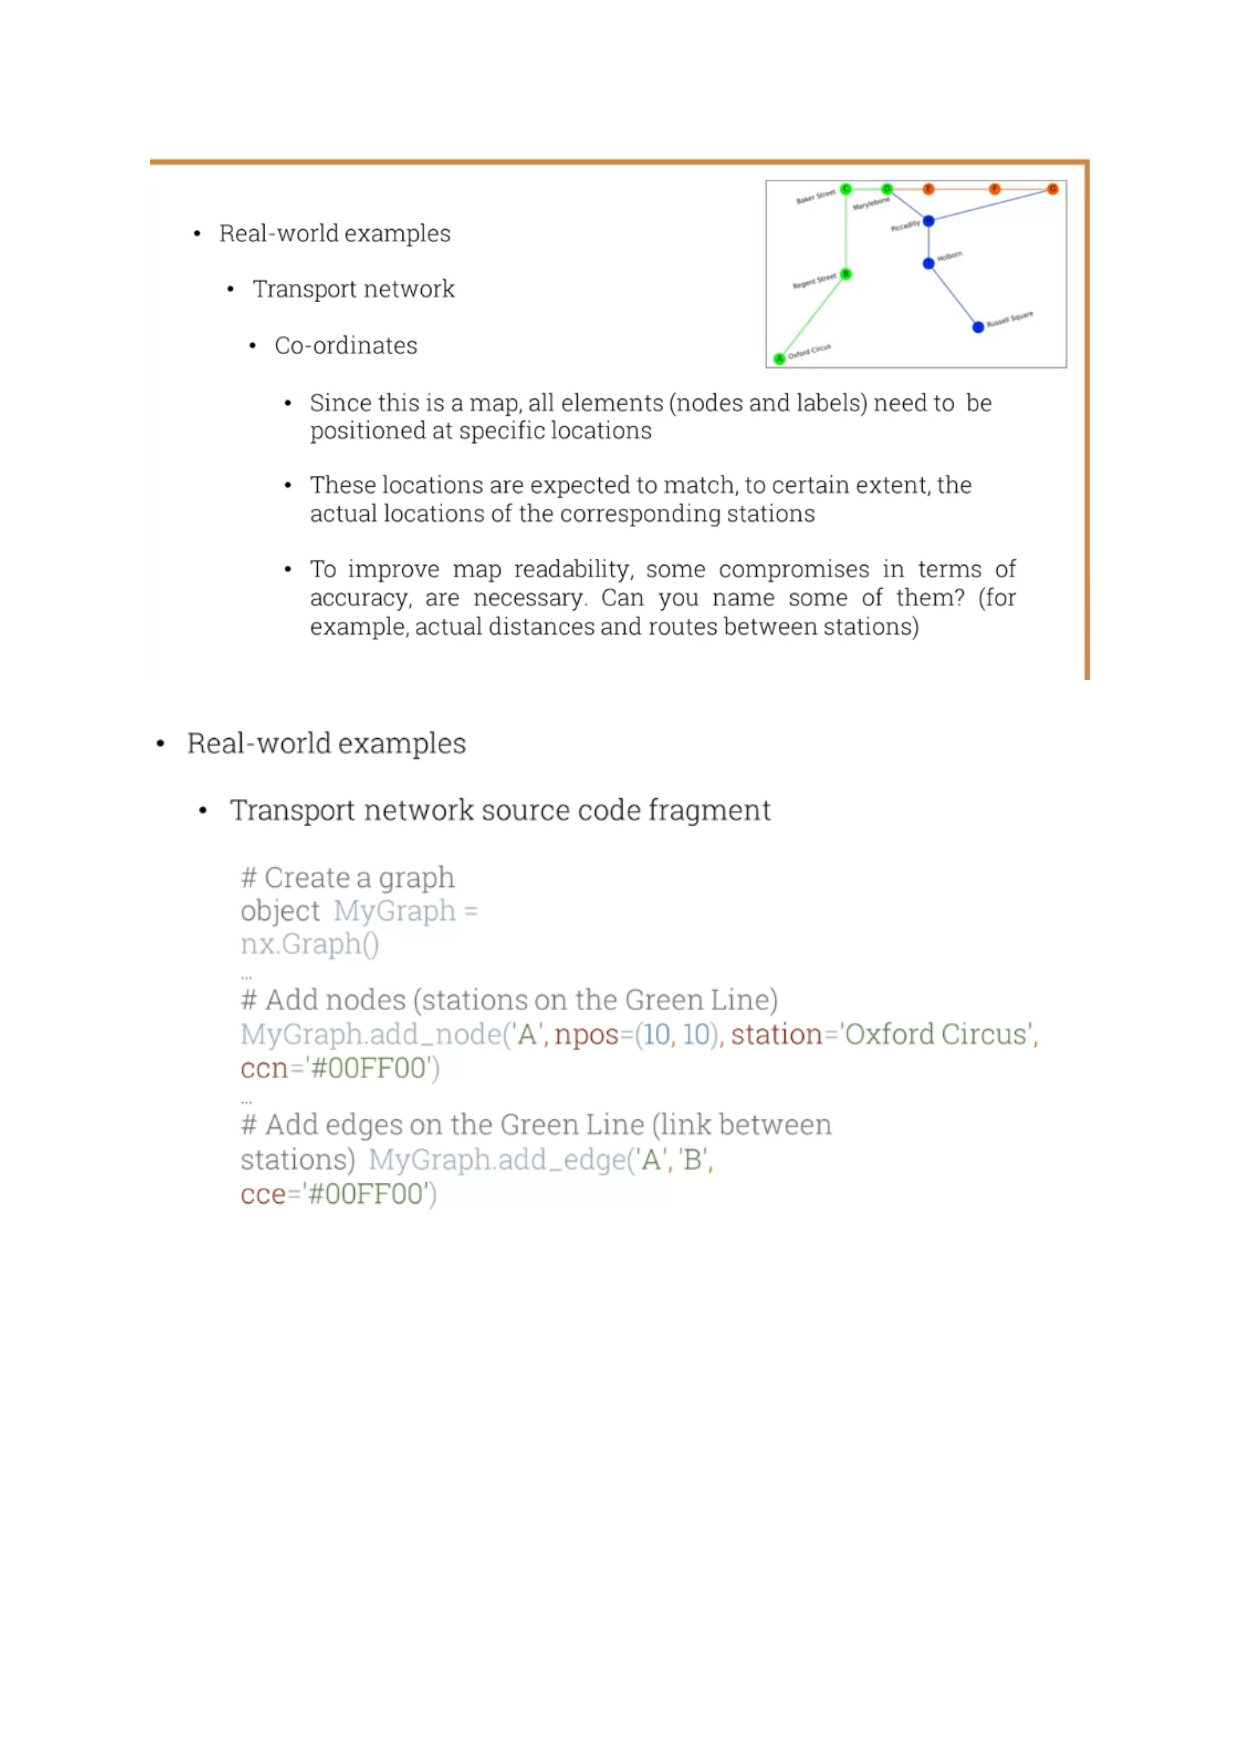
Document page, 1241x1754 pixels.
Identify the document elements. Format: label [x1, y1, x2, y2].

picture [150, 150, 1091, 680]
picture [150, 698, 1091, 1266]
